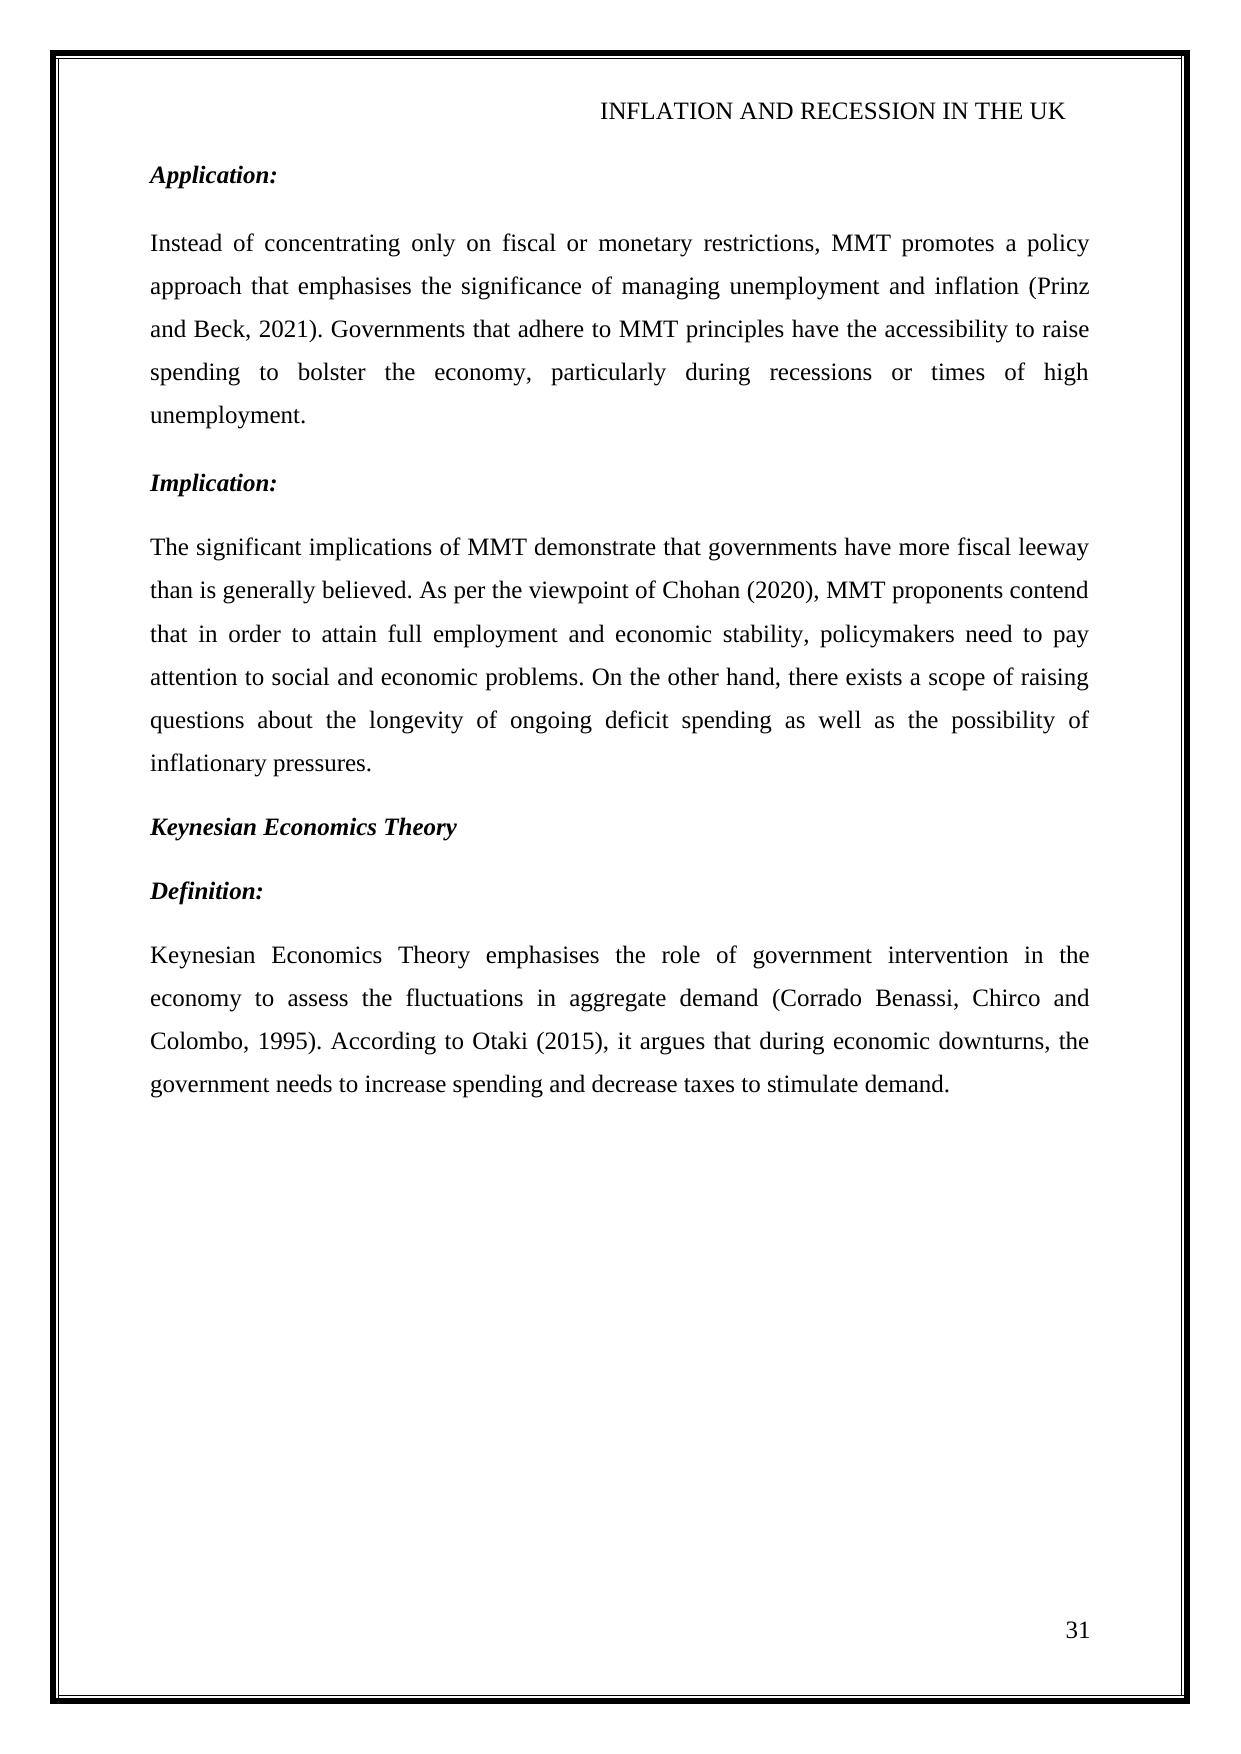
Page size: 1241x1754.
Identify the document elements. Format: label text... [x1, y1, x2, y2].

text The significant implications of MMT demonstrate that governments have more fiscal leeway than is generally believed. As per the viewpoint of Chohan (2020), MMT proponents contend that in order to attain full employment and economic stability, policymakers need to pay attention to social and economic problems. On the other hand, there exists a scope of raising questions about the longevity of ongoing deficit spending as well as the possibility of inflationary pressures. [150, 532, 1090, 777]
text Keynesian Economics Theory emphasises the role of government intervention in the economy to assess the fluctuations in aggregate demand (Corrado Benassi, Chirco and Colombo, 1995). According to Otaki (2015), it argues that during economic downturns, the government needs to increase spending and decrease taxes to stimulate demand. [150, 940, 1090, 1098]
text Definition: [150, 876, 1090, 905]
text Implication: [150, 468, 1090, 497]
text Keynesian Economics Theory [150, 812, 1090, 841]
text Application: [150, 160, 1090, 188]
text Instead of concentrating only on fiscal or monetary restrictions, MMT promotes a policy approach that emphasises the significance of managing unemployment and inflation (Prinz and Beck, 2021). Governments that adhere to MMT principles have the accessibility to raise spending to bolster the economy, particularly during recessions or times of high unemployment. [150, 228, 1090, 429]
